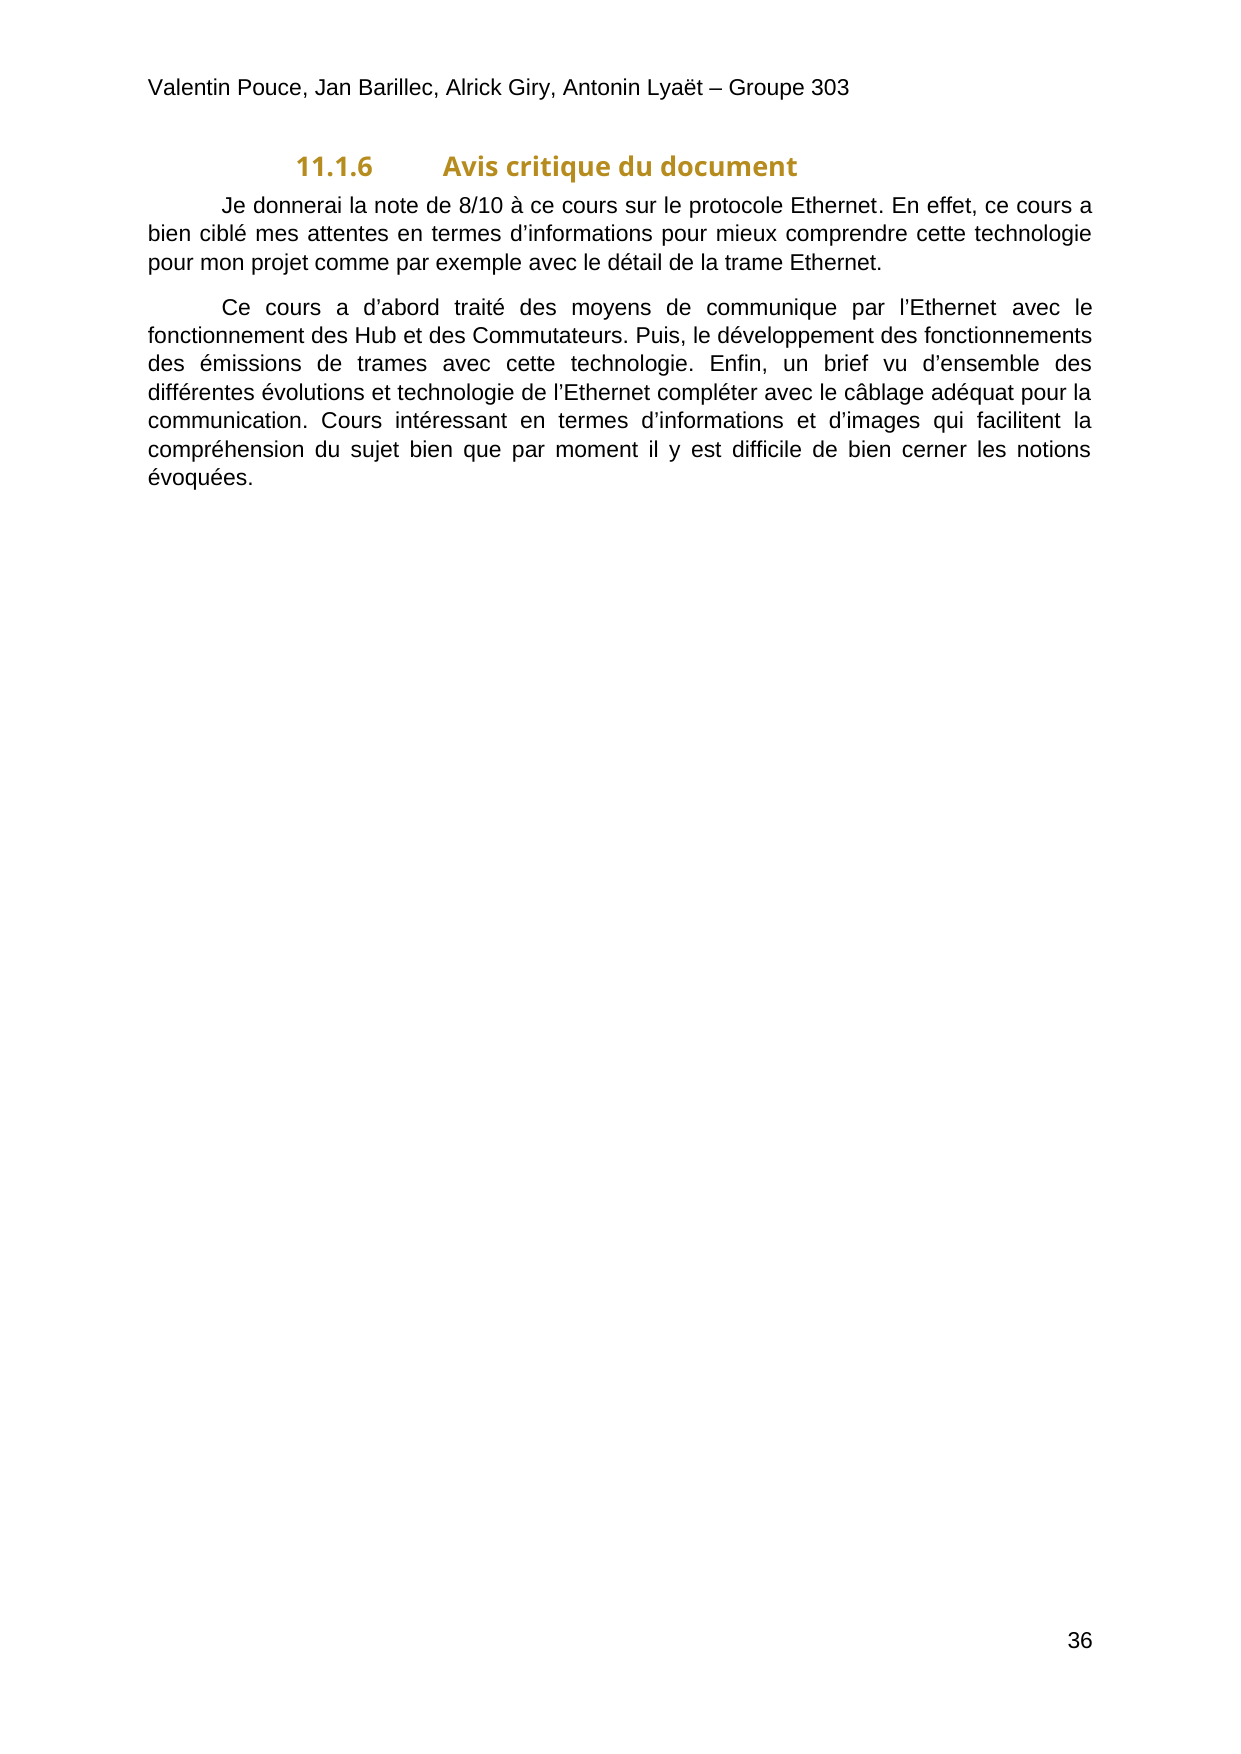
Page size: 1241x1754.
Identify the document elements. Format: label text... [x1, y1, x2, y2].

subtitle Avis critique du document [295, 148, 1093, 184]
text Ce cours a d’abord traité des moyens de communique par l’Ethernet avec le fonctionnement des Hub et des Commutateurs. Puis, le développement des fonctionnements des émissions de trames avec cette technologie. Enfin, un brief vu d’ensemble des différentes évolutions et technologie de l’Ethernet compléter avec le câblage adéquat pour la communication. Cours intéressant en termes d’informations et d’images qui facilitent la compréhension du sujet bien que par moment il y est difficile de bien cerner les notions évoquées. [148, 293, 1093, 491]
text Je donnerai la note de 8/10 à ce cours sur le protocole Ethernet. En effet, ce cours a bien ciblé mes attentes en termes d’informations pour mieux comprendre cette technologie pour mon projet comme par exemple avec le détail de la trame Ethernet. [148, 192, 1093, 275]
